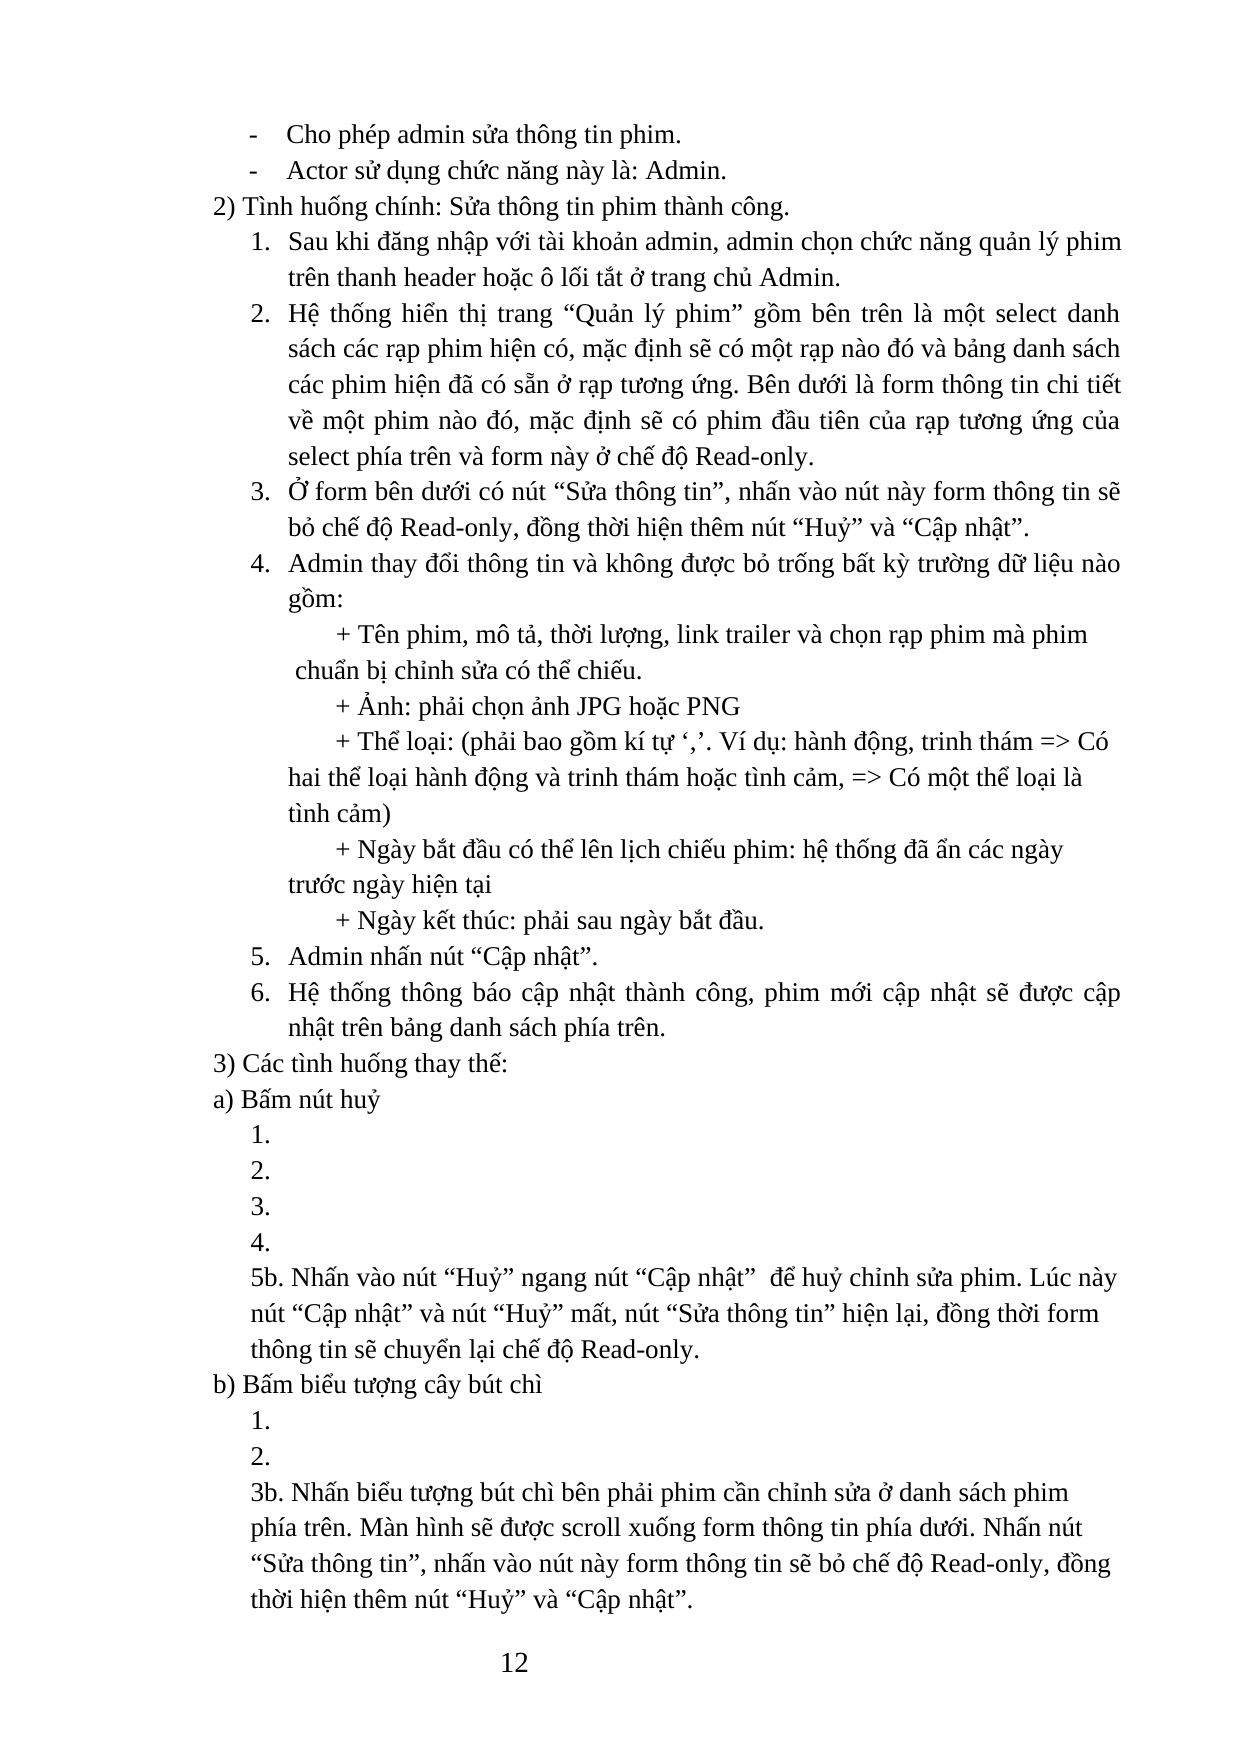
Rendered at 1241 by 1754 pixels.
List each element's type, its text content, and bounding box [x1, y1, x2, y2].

list Hệ thống hiển thị trang “Quản lý phim” gồm bên trên là một select danh sách các rạp phim hiện có, mặc định sẽ có một rạp nào đó và bảng danh sách các phim hiện đã có sẵn ở rạp tương ứng. Bên dưới là form thông tin chi tiết về một phim nào đó, mặc định sẽ có phim đầu tiên của rạp tương ứng của select phía trên và form này ở chế độ Read-only. [250, 297, 1122, 471]
text 2) Tình huống chính: Sửa thông tin phim thành công. [213, 189, 1122, 221]
list Admin thay đổi thông tin và không được bỏ trống bất kỳ trường dữ liệu nào gồm: [250, 547, 1122, 614]
list + Ngày kết thúc: phải sau ngày bắt đầu. [288, 904, 1122, 935]
list Admin nhấn nút “Cập nhật”. [250, 940, 1122, 971]
list + Ảnh: phải chọn ảnh JPG hoặc PNG [288, 690, 1122, 721]
list Sau khi đăng nhập với tài khoản admin, admin chọn chức năng quản lý phim trên thanh header hoặc ô lối tắt ở trang chủ Admin. [250, 225, 1122, 292]
text b) Bấm biểu tượng cây bút chì [213, 1369, 1122, 1400]
text 5b. Nhấn vào nút “Huỷ” ngang nút “Cập nhật” để huỷ chỉnh sửa phim. Lúc này nút “Cập nhật” và nút “Huỷ” mất, nút “Sửa thông tin” hiện lại, đồng thời form thông tin sẽ chuyển lại chế độ Read-only. [250, 1261, 1122, 1364]
text 3b. Nhấn biểu tượng bút chì bên phải phim cần chỉnh sửa ở danh sách phim phía trên. Màn hình sẽ được scroll xuống form thông tin phía dưới. Nhấn nút “Sửa thông tin”, nhấn vào nút này form thông tin sẽ bỏ chế độ Read-only, đồng thời hiện thêm nút “Huỷ” và “Cập nhật”. [250, 1476, 1122, 1614]
list Cho phép admin sửa thông tin phim. [248, 118, 1122, 149]
text 3) Các tình huống thay thế: [213, 1047, 1122, 1078]
list Hệ thống thông báo cập nhật thành công, phim mới cập nhật sẽ được cập nhật trên bảng danh sách phía trên. [250, 976, 1122, 1042]
list + Thể loại: (phải bao gồm kí tự ‘,’. Ví dụ: hành động, trinh thám => Có hai thể loại hành động và trinh thám hoặc tình cảm, => Có một thể loại là tình cảm) [288, 726, 1122, 828]
list Actor sử dụng chức năng này là: Admin. [248, 154, 1122, 185]
list Ở form bên dưới có nút “Sửa thông tin”, nhấn vào nút này form thông tin sẽ bỏ chế độ Read-only, đồng thời hiện thêm nút “Huỷ” và “Cập nhật”. [250, 475, 1122, 542]
list + Ngày bắt đầu có thể lên lịch chiếu phim: hệ thống đã ẩn các ngày trước ngày hiện tại [288, 833, 1122, 899]
text a) Bấm nút huỷ [213, 1083, 1122, 1114]
text + Tên phim, mô tả, thời lượng, link trailer và chọn rạp phim mà phim chuẩn bị chỉnh sửa có thể chiếu. [295, 618, 1122, 685]
